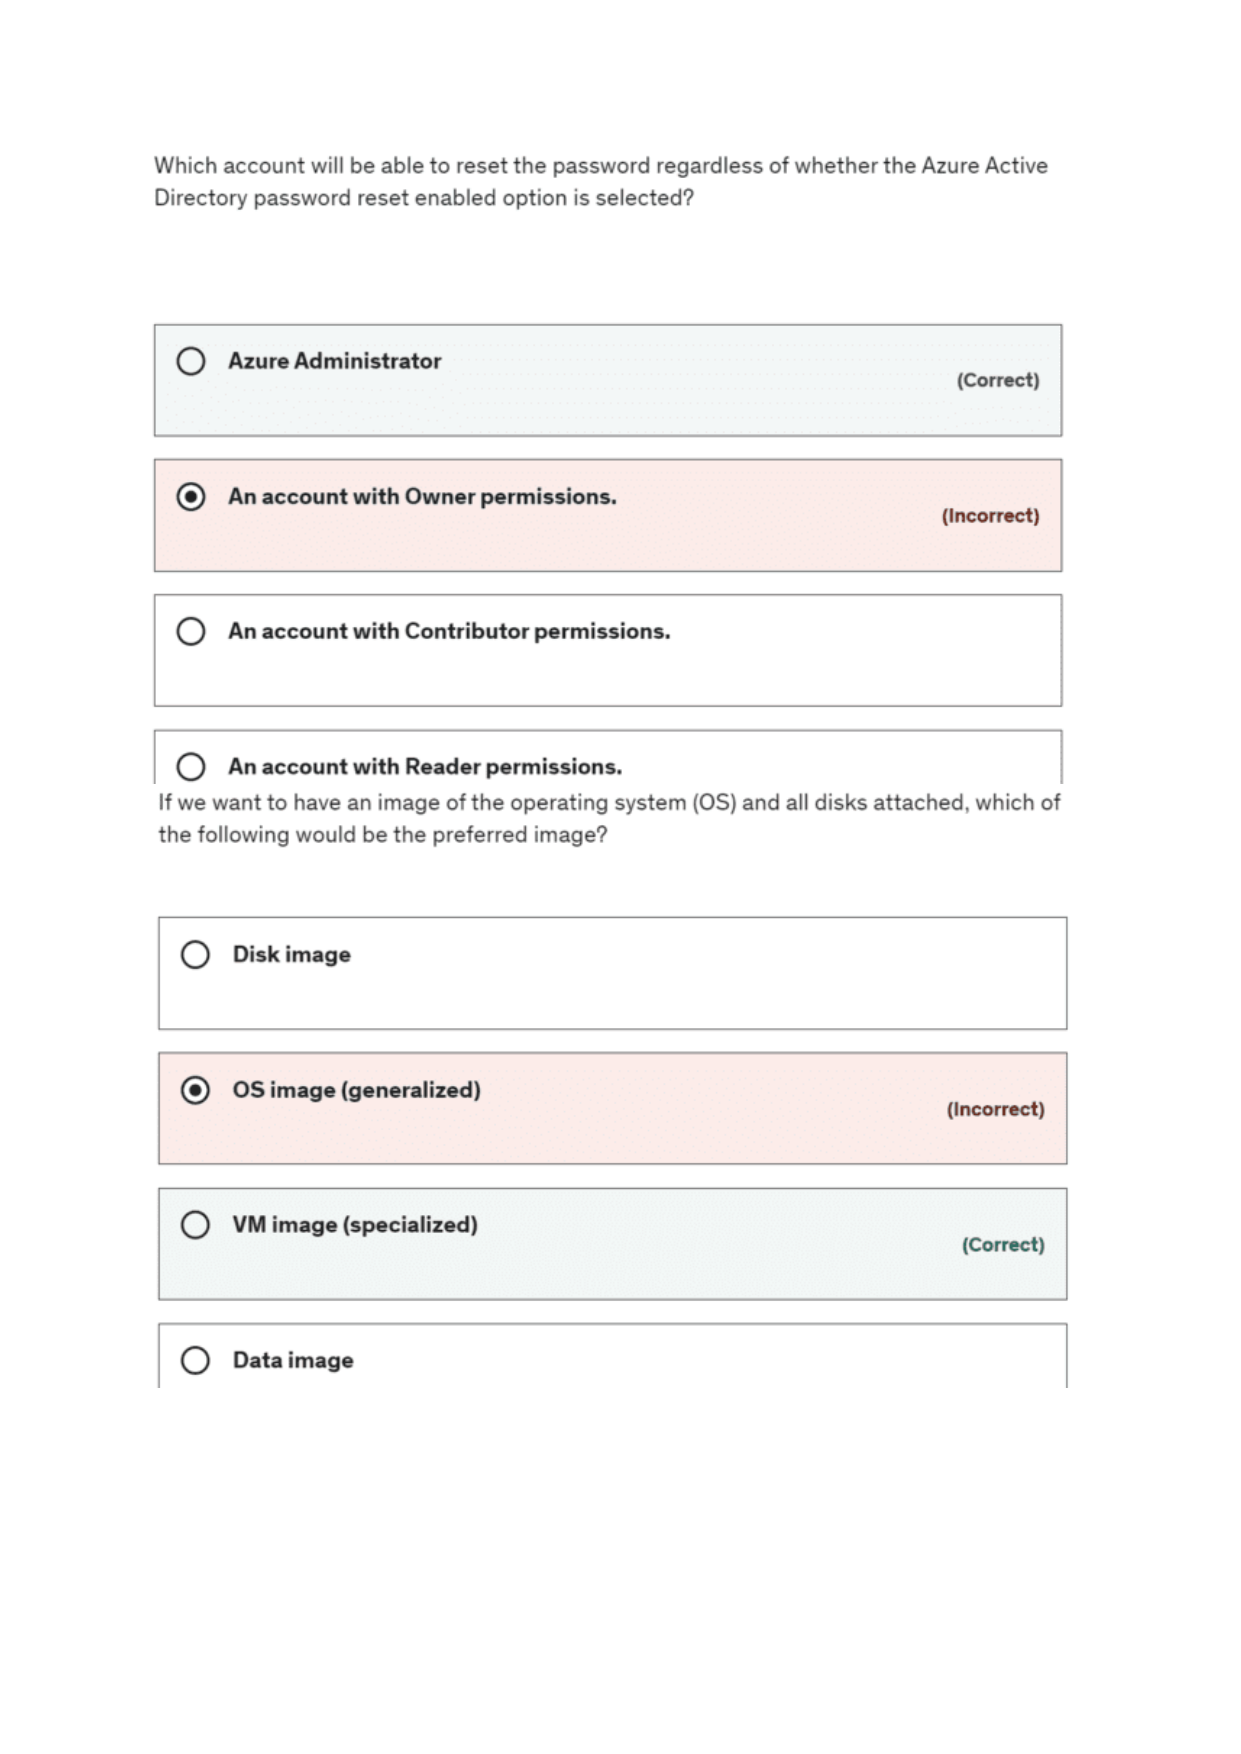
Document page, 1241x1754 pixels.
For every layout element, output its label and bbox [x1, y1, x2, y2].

picture [150, 785, 1091, 1388]
picture [150, 150, 1091, 784]
